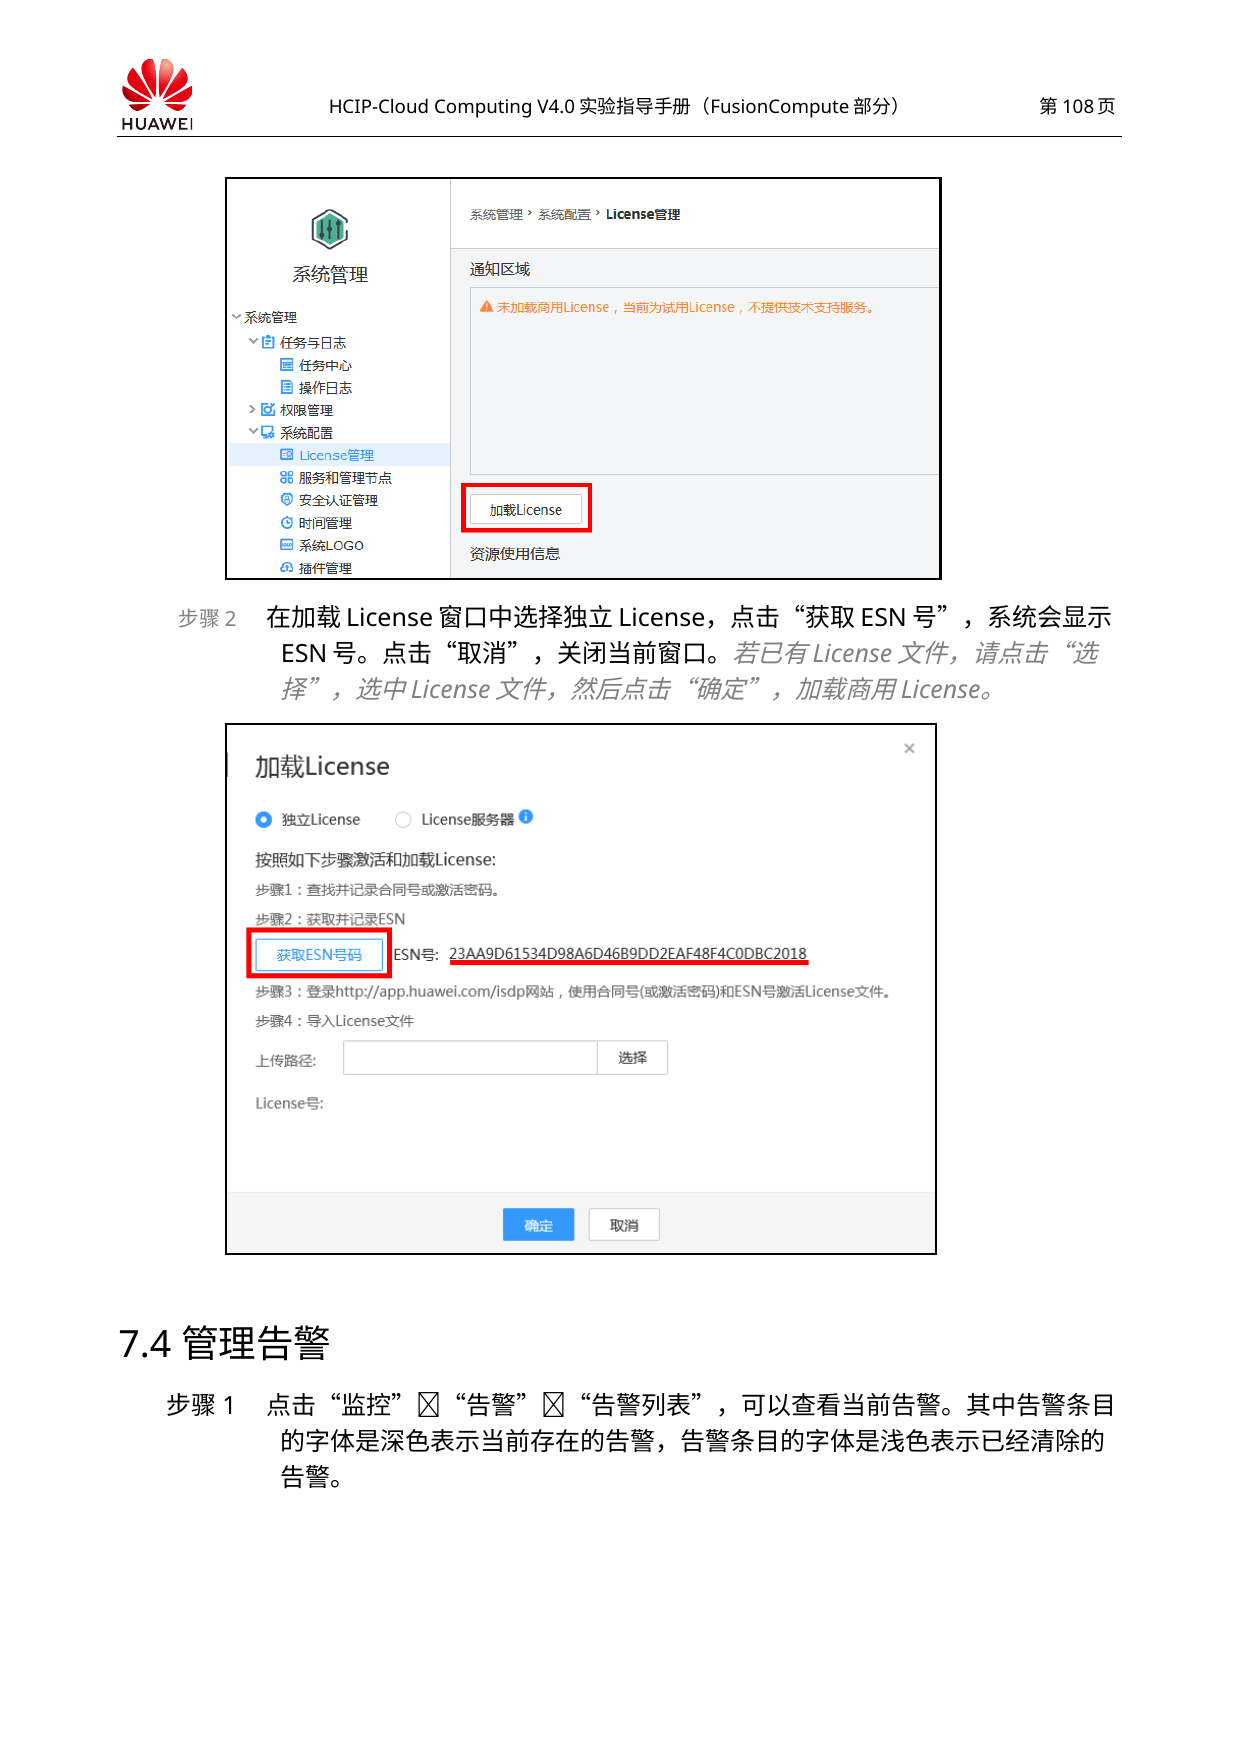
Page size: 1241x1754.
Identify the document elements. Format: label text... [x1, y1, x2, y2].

picture [122, 59, 193, 130]
list 在加载License窗口中选择独立License，点击“获取ESN号”，系统会显示ESN号。点击“取消”，关闭当前窗口。若已有License文件，请点击“选择”，选中License文件，然后点击“确定”，加载商用License。 [236, 597, 1122, 706]
list 点击“监控”“告警”“告警列表”，可以查看当前告警。其中告警条目的字体是深色表示当前存在的告警，告警条目的字体是浅色表示已经清除的告警。 [236, 1385, 1122, 1494]
picture [227, 179, 939, 578]
picture [227, 725, 935, 1253]
subtitle 管理告警 [118, 1318, 1122, 1369]
